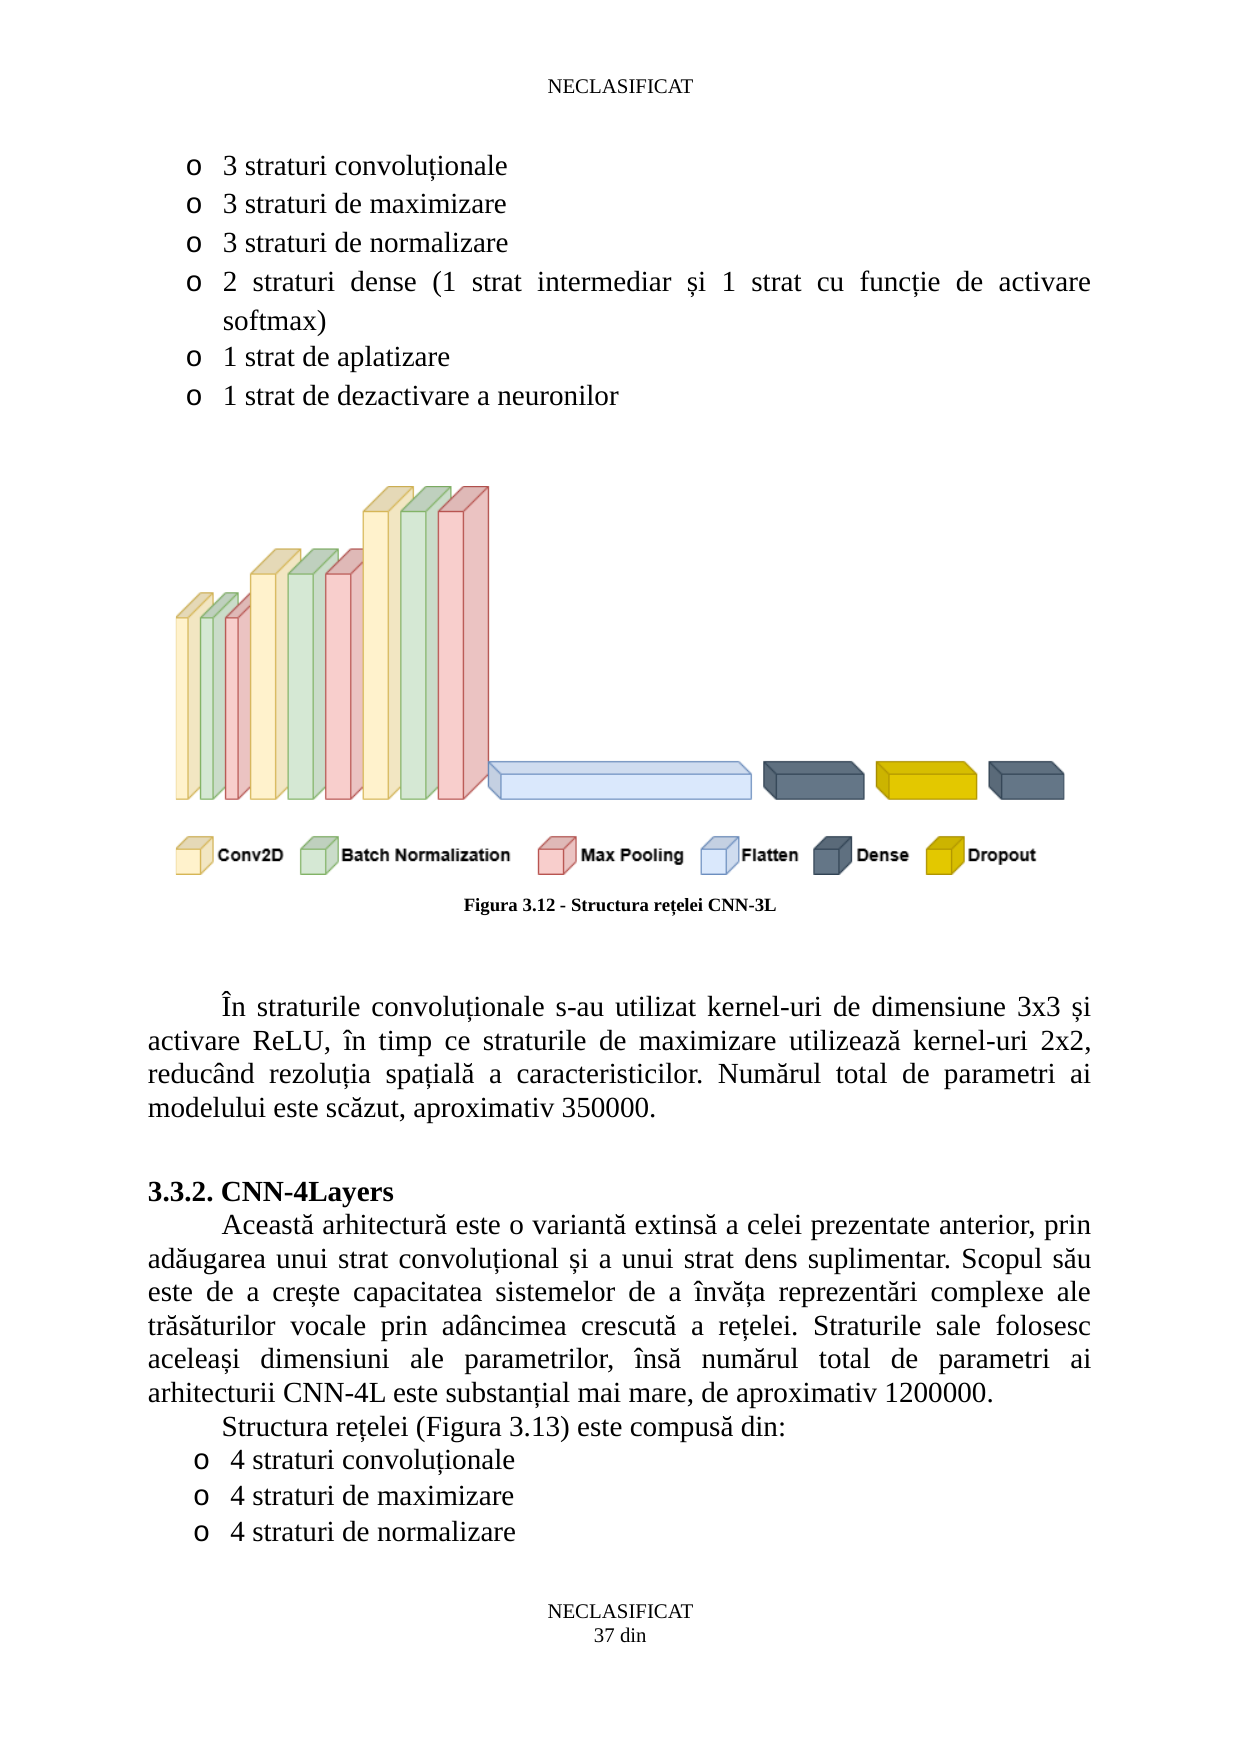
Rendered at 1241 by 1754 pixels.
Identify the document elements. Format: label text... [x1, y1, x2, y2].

list 3 straturi de normalizare [185, 225, 1092, 261]
subtitle CNN-4Layers [148, 1174, 1092, 1207]
list 3 straturi de maximizare [185, 187, 1092, 223]
list 1 strat de dezactivare a neuronilor [185, 378, 1092, 414]
text Această arhitectură este o variantă extinsă a celei prezentate anterior, prin adăugarea unui strat convoluțional și a unui strat dens suplimentar. Scopul său este de a crește capacitatea sistemelor de a învăța reprezentări complexe ale trăsăturilor vocale prin adâncimea crescută a rețelei. Straturile sale folosesc aceleași dimensiuni ale parametrilor, însă numărul total de parametri ai arhitecturii CNN-4L este substanțial mai mare, de aproximativ 1200000. [148, 1207, 1092, 1409]
list 4 straturi de maximizare [193, 1478, 1092, 1514]
list 2 straturi dense (1 strat intermediar și 1 strat cu funcție de activare softmax) [185, 264, 1092, 336]
list 4 straturi de normalizare [193, 1514, 1092, 1550]
list 3 straturi convoluționale [185, 148, 1092, 184]
text În straturile convoluționale s-au utilizat kernel-uri de dimensiune 3x3 și activare ReLU, în timp ce straturile de maximizare utilizează kernel-uri 2x2, reducând rezoluția spațială a caracteristicilor. Numărul total de parametri ai modelului este scăzut, aproximativ 350000. [148, 989, 1092, 1124]
list 1 strat de aplatizare [185, 339, 1092, 375]
list 4 straturi convoluționale [193, 1442, 1092, 1478]
picture [175, 486, 1065, 875]
